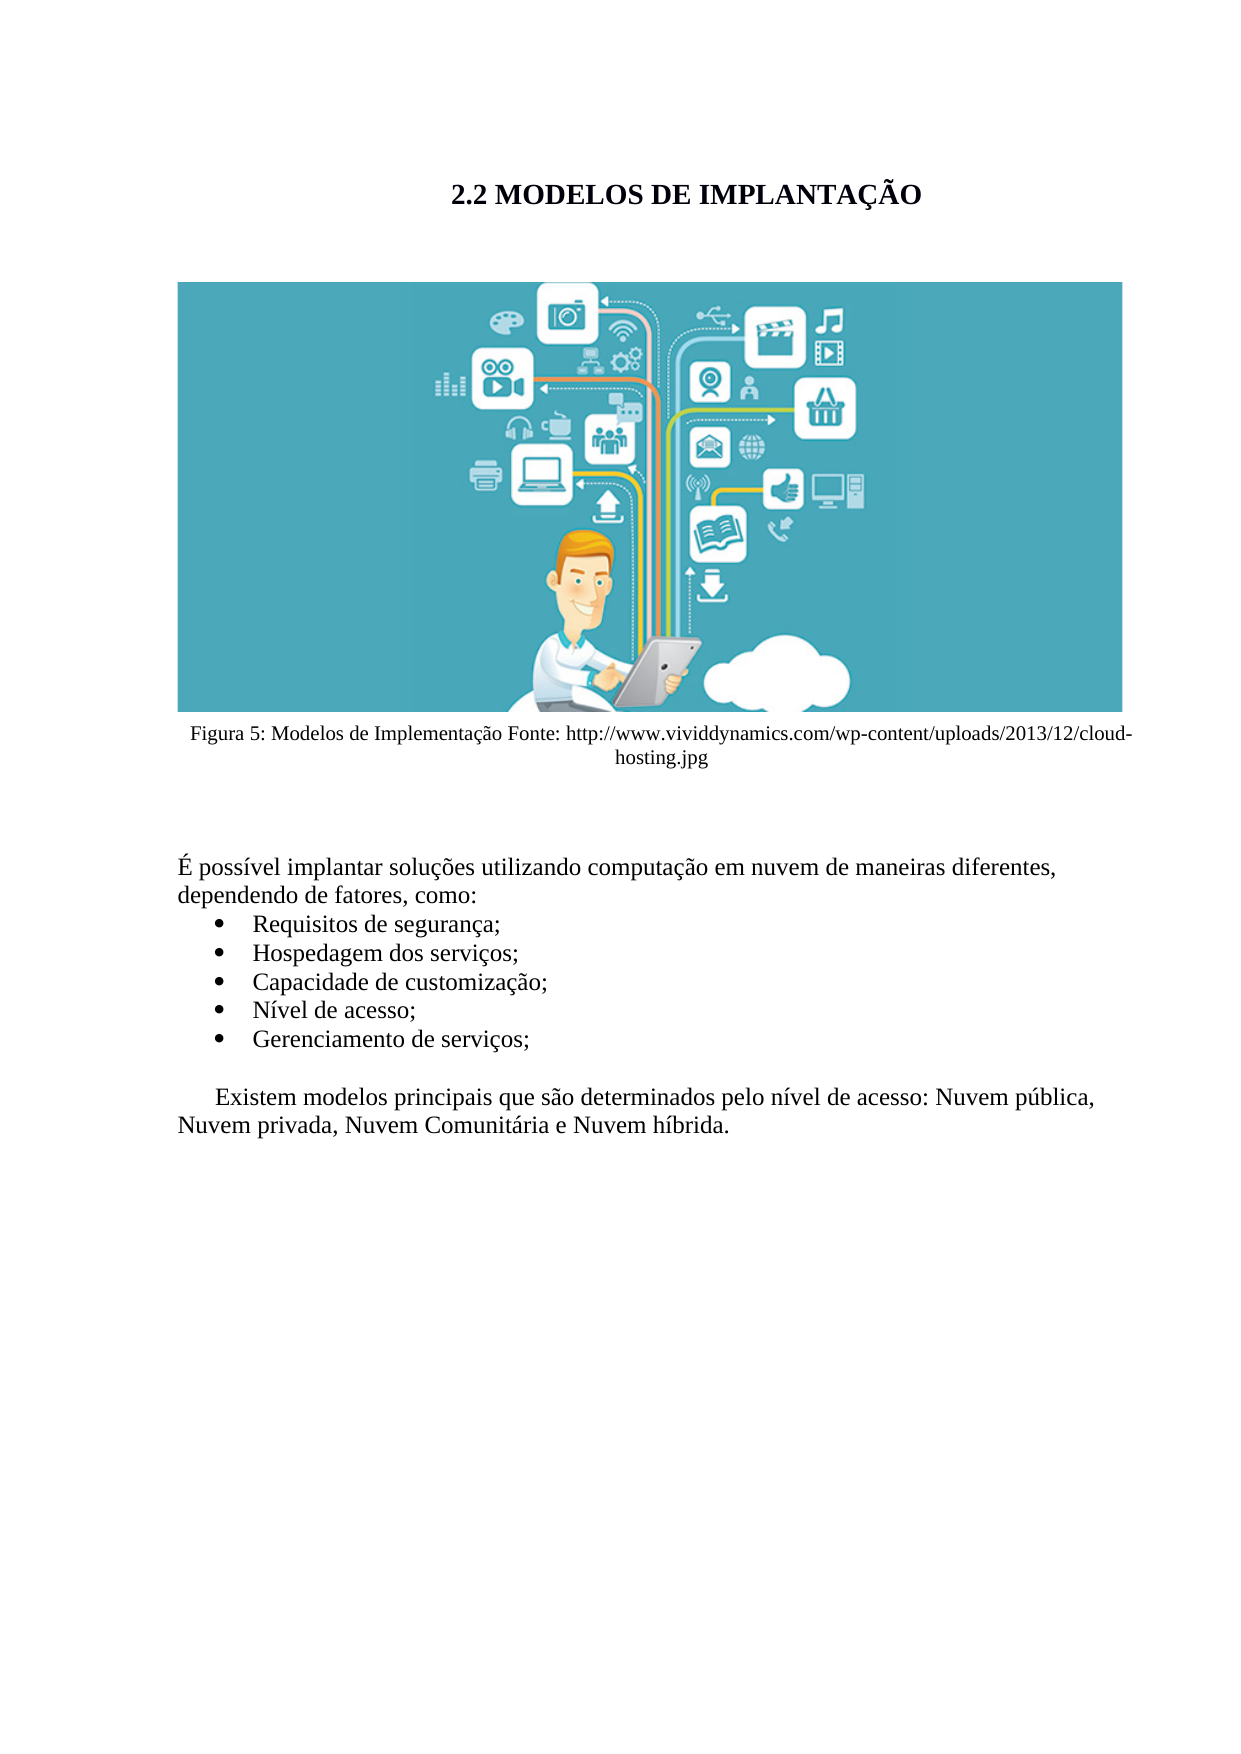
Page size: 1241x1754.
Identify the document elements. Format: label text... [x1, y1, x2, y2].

text 2.2 Modelos de implantação [177, 177, 1122, 211]
text Existem modelos principais que são determinados pelo nível de acesso: Nuvem pública, Nuvem privada, Nuvem Comunitária e Nuvem híbrida. [177, 1082, 1122, 1139]
list Gerenciamento de serviços; [215, 1024, 1122, 1053]
list Capacidade de customização; [215, 967, 1122, 996]
text É possível implantar soluções utilizando computação em nuvem de maneiras diferentes, dependendo de fatores, como: [177, 852, 1122, 909]
list Requisitos de segurança; [215, 909, 1122, 938]
list Nível de acesso; [215, 996, 1122, 1024]
picture [177, 282, 1123, 712]
list Hospedagem dos serviços; [215, 938, 1122, 967]
